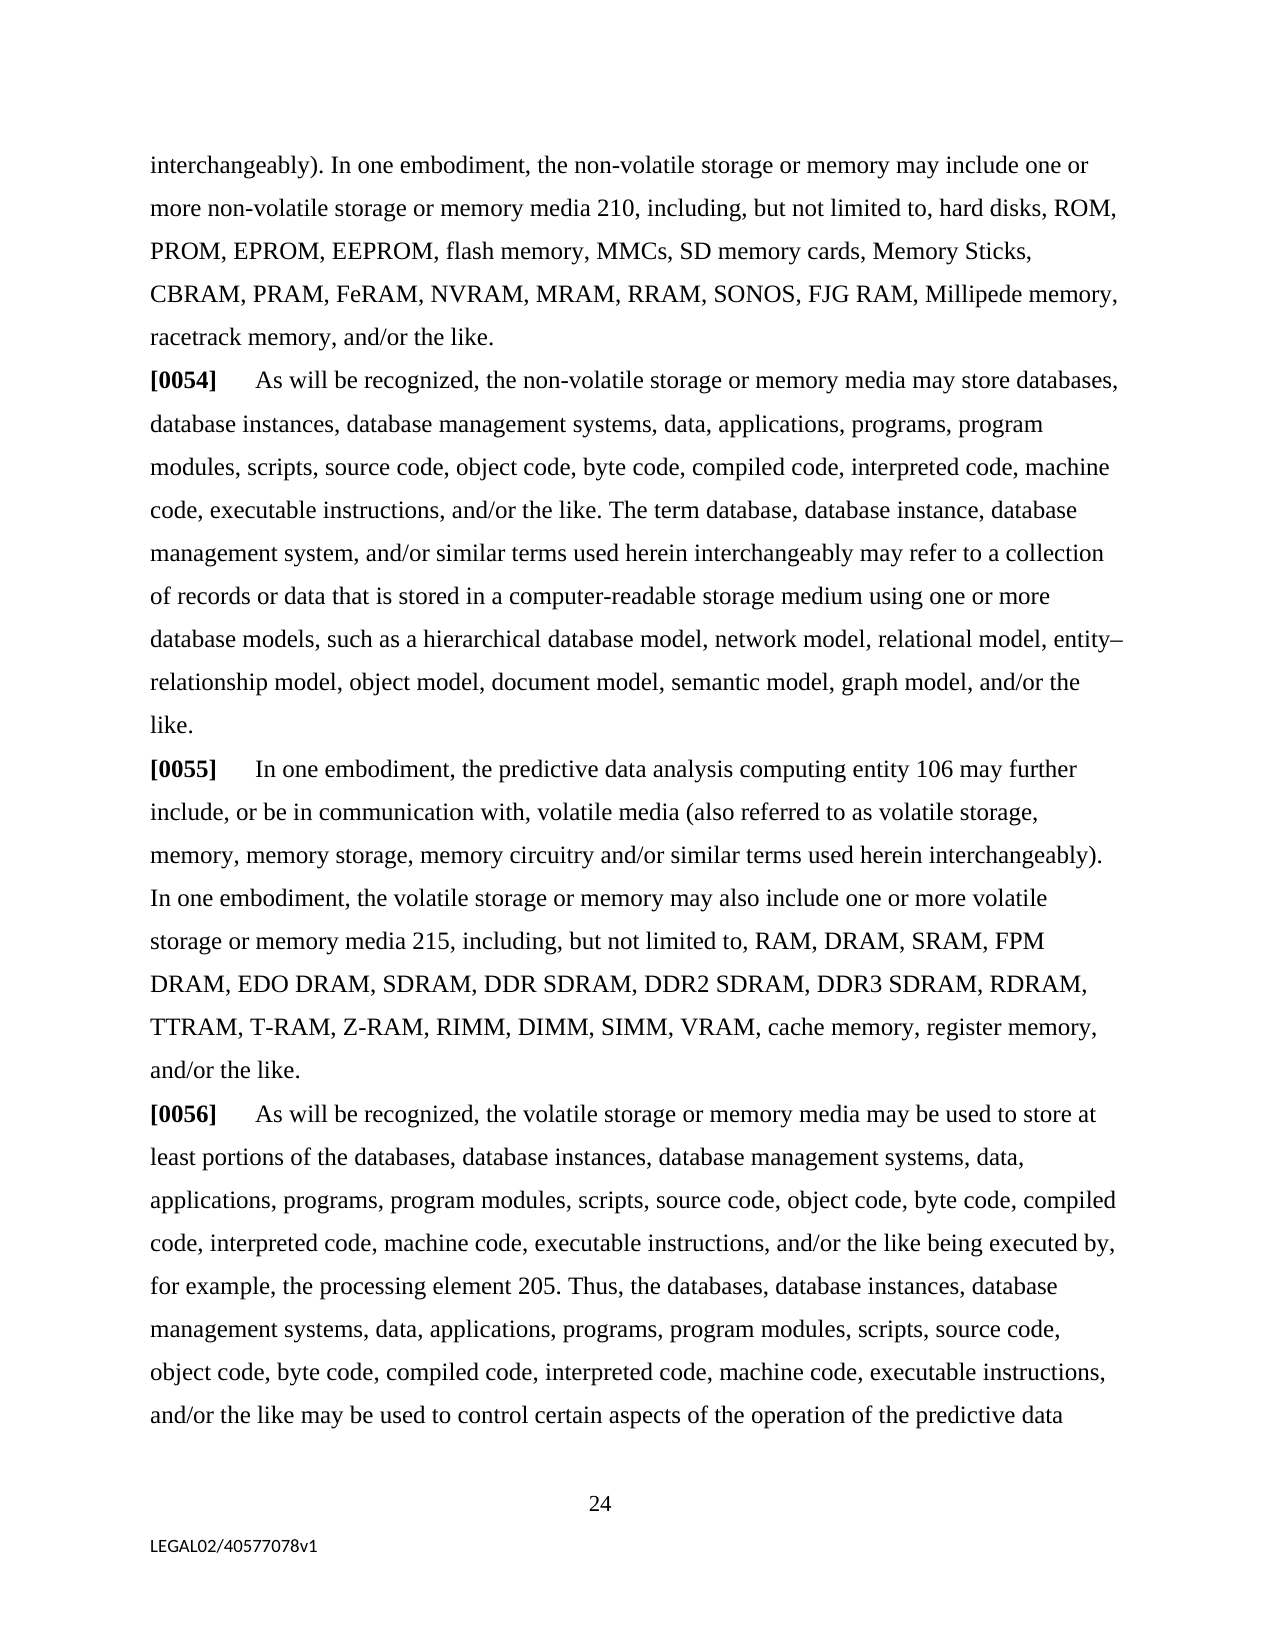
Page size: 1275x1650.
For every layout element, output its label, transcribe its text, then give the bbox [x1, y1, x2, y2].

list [150, 150, 1125, 351]
list In one embodiment, the predictive data analysis computing entity 106 may further include, or be in communication with, volatile media (also referred to as volatile storage, memory, memory storage, memory circuitry and/or similar terms used herein interchangeably). In one embodiment, the volatile storage or memory may also include one or more volatile storage or memory media 215, including, but not limited to, RAM, DRAM, SRAM, FPM DRAM, EDO DRAM, SDRAM, DDR SDRAM, DDR2 SDRAM, DDR3 SDRAM, RDRAM, TTRAM, T-RAM, Z-RAM, RIMM, DIMM, SIMM, VRAM, cache memory, register memory, and/or the like. [150, 754, 1125, 1084]
list As will be recognized, the non-volatile storage or memory media may store databases, database instances, database management systems, data, applications, programs, program modules, scripts, source code, object code, byte code, compiled code, interpreted code, machine code, executable instructions, and/or the like. The term database, database instance, database management system, and/or similar terms used herein interchangeably may refer to a collection of records or data that is stored in a computer-readable storage medium using one or more database models, such as a hierarchical database model, network model, relational model, entity–relationship model, object model, document model, semantic model, graph model, and/or the like. [150, 366, 1125, 739]
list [150, 1099, 1125, 1429]
